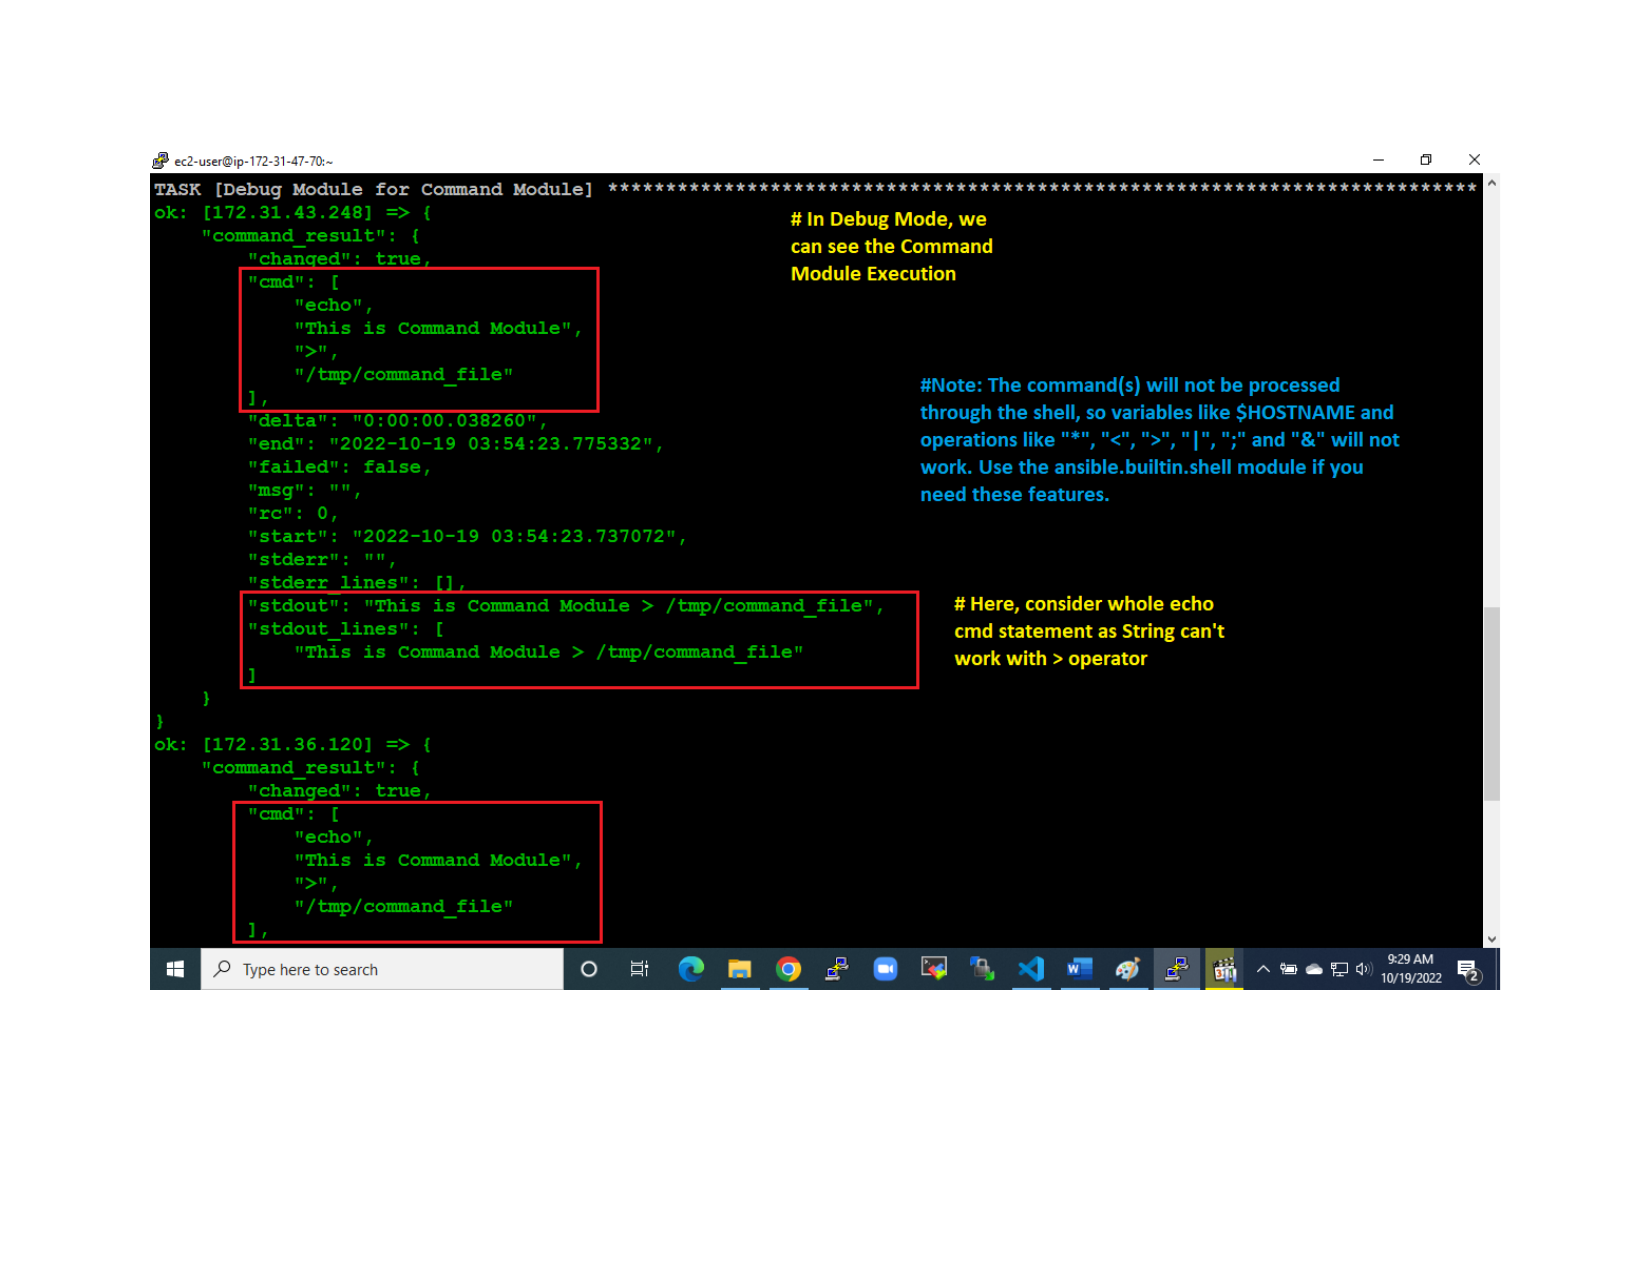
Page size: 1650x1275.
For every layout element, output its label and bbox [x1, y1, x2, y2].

picture [150, 150, 1500, 990]
